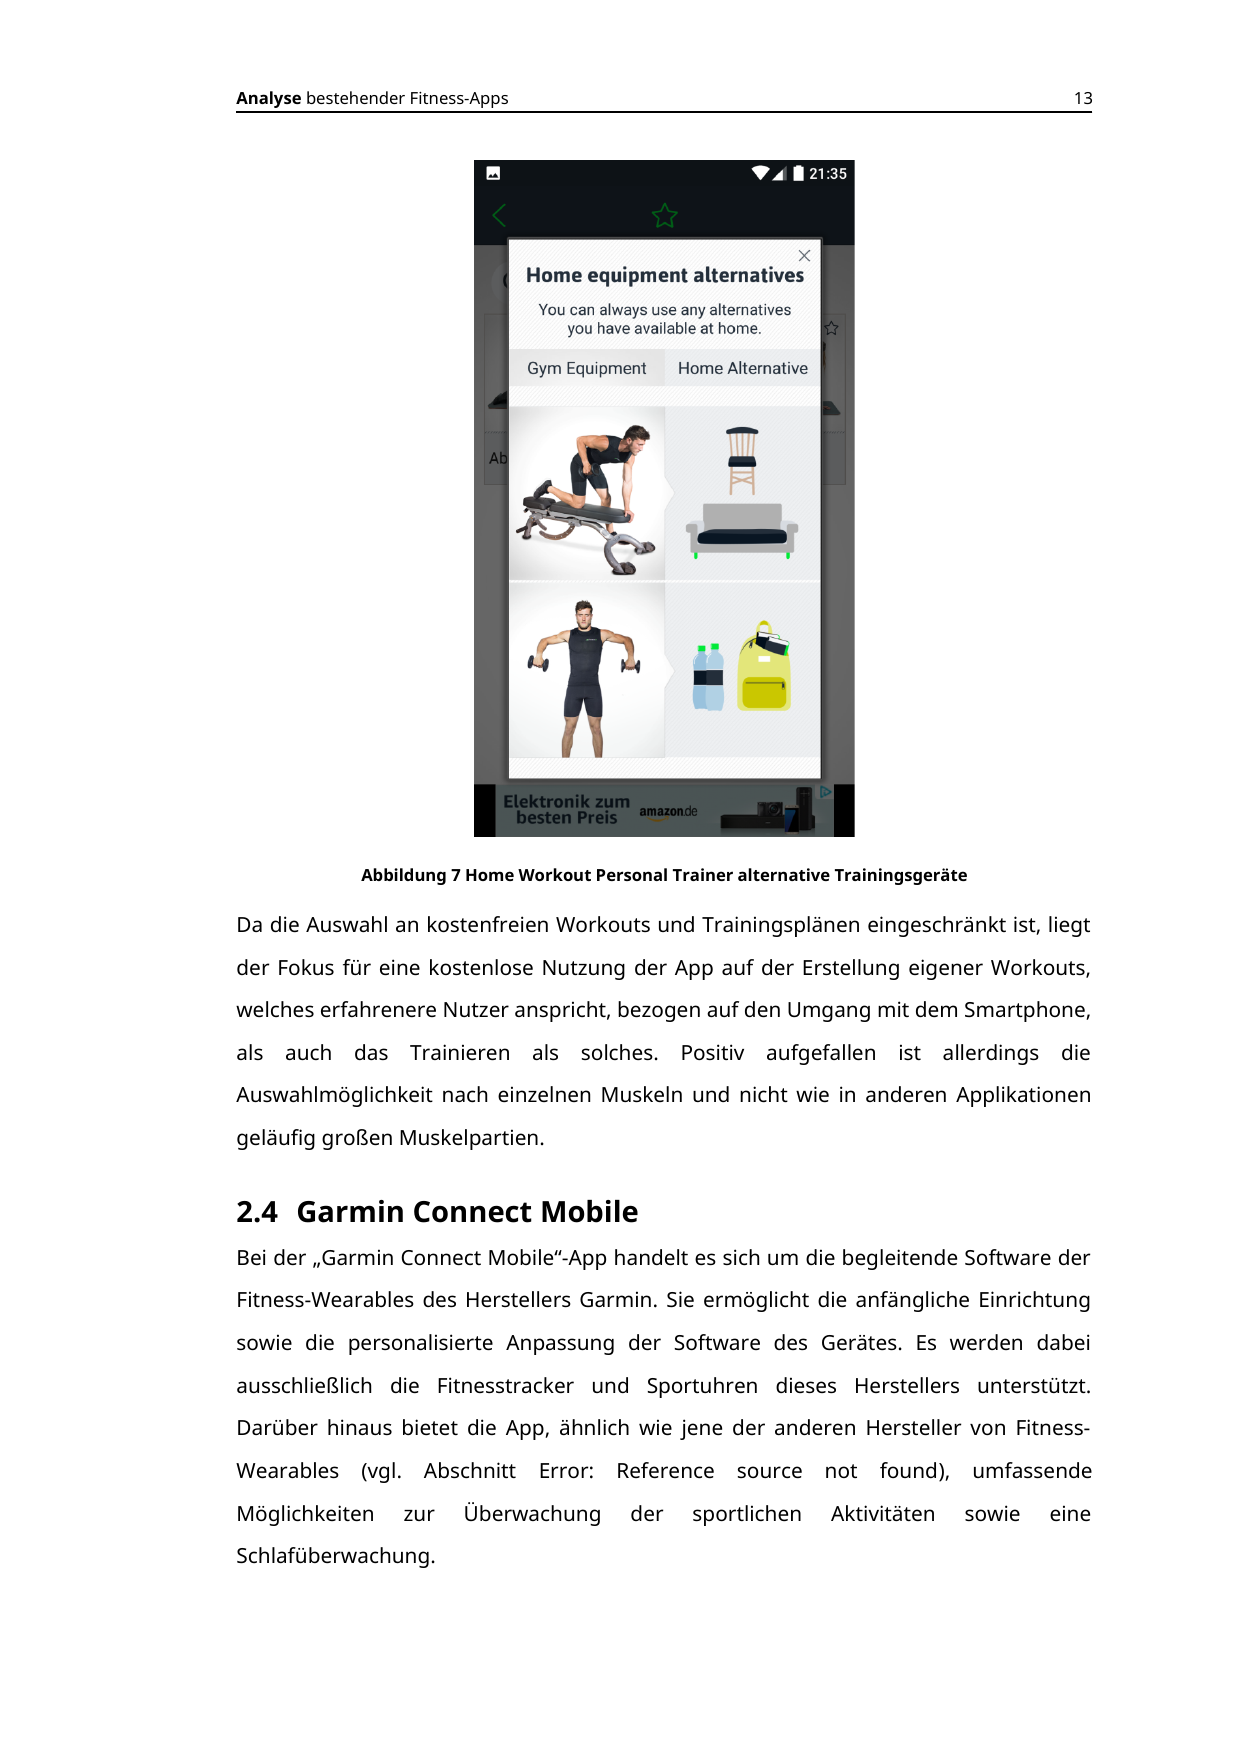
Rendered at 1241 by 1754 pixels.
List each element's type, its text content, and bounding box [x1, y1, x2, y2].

picture [474, 160, 855, 837]
subtitle Garmin Connect Mobile [236, 1191, 1092, 1231]
text Da die Auswahl an kostenfreien Workouts und Trainingsplänen eingeschränkt ist, liegt der Fokus für eine kostenlose Nutzung der App auf der Erstellung eigener Workouts, welches erfahrenere Nutzer anspricht, bezogen auf den Umgang mit dem Smartphone, als auch das Trainieren als solches. Positiv aufgefallen ist allerdings die Auswahlmöglichkeit nach einzelnen Muskeln und nicht wie in anderen Applikationen geläufig großen Muskelpartien. [236, 910, 1092, 1152]
